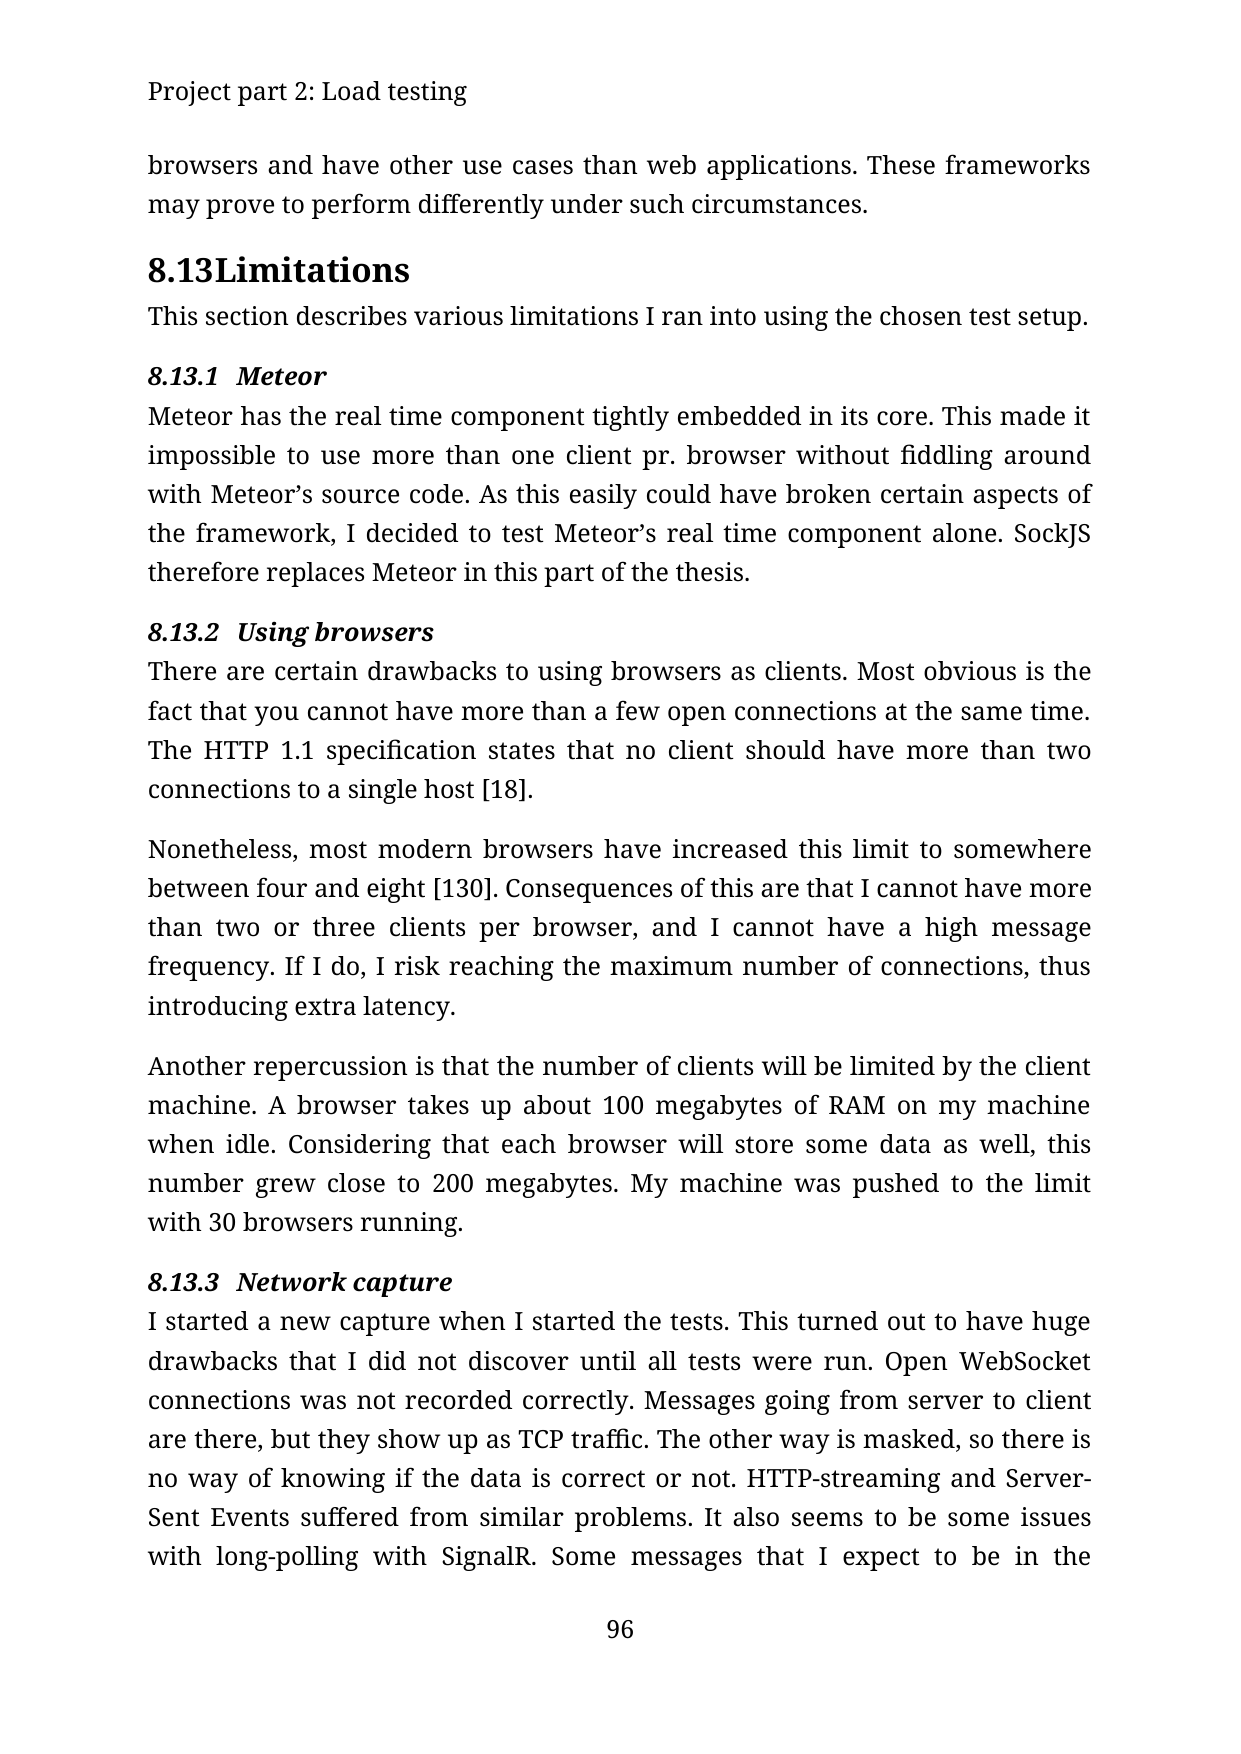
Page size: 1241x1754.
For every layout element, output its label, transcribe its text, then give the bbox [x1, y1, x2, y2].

text This section describes various limitations I ran into using the chosen test setup. [148, 299, 1092, 333]
text There are certain drawbacks to using browsers as clients. Most obvious is the fact that you cannot have more than a few open connections at the same time. The HTTP 1.1 specification states that no client should have more than two connections to a single host [18]. [148, 654, 1092, 806]
subtitle Limitations [148, 247, 1092, 292]
subtitle Meteor [148, 359, 1092, 393]
text Nonetheless, most modern browsers have increased this limit to somewhere between four and eight [130]. Consequences of this are that I cannot have more than two or three clients per browser, and I cannot have a high message frequency. If I do, I risk reaching the maximum number of connections, thus introducing extra latency. [148, 832, 1092, 1022]
subtitle Network capture [148, 1265, 1092, 1299]
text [148, 1304, 1092, 1573]
text Another repercussion is that the number of clients will be limited by the client machine. A browser takes up about 100 megabytes of RAM on my machine when idle. Considering that each browser will store some data as well, this number grew close to 200 megabytes. My machine was pushed to the limit with 30 browsers running. [148, 1048, 1092, 1239]
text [148, 148, 1092, 221]
text Meteor has the real time component tightly embedded in its core. This made it impossible to use more than one client pr. browser without fiddling around with Meteor’s source code. As this easily could have broken certain aspects of the framework, I decided to test Meteor’s real time component alone. SockJS therefore replaces Meteor in this part of the thesis. [148, 398, 1092, 589]
subtitle Using browsers [148, 615, 1092, 649]
